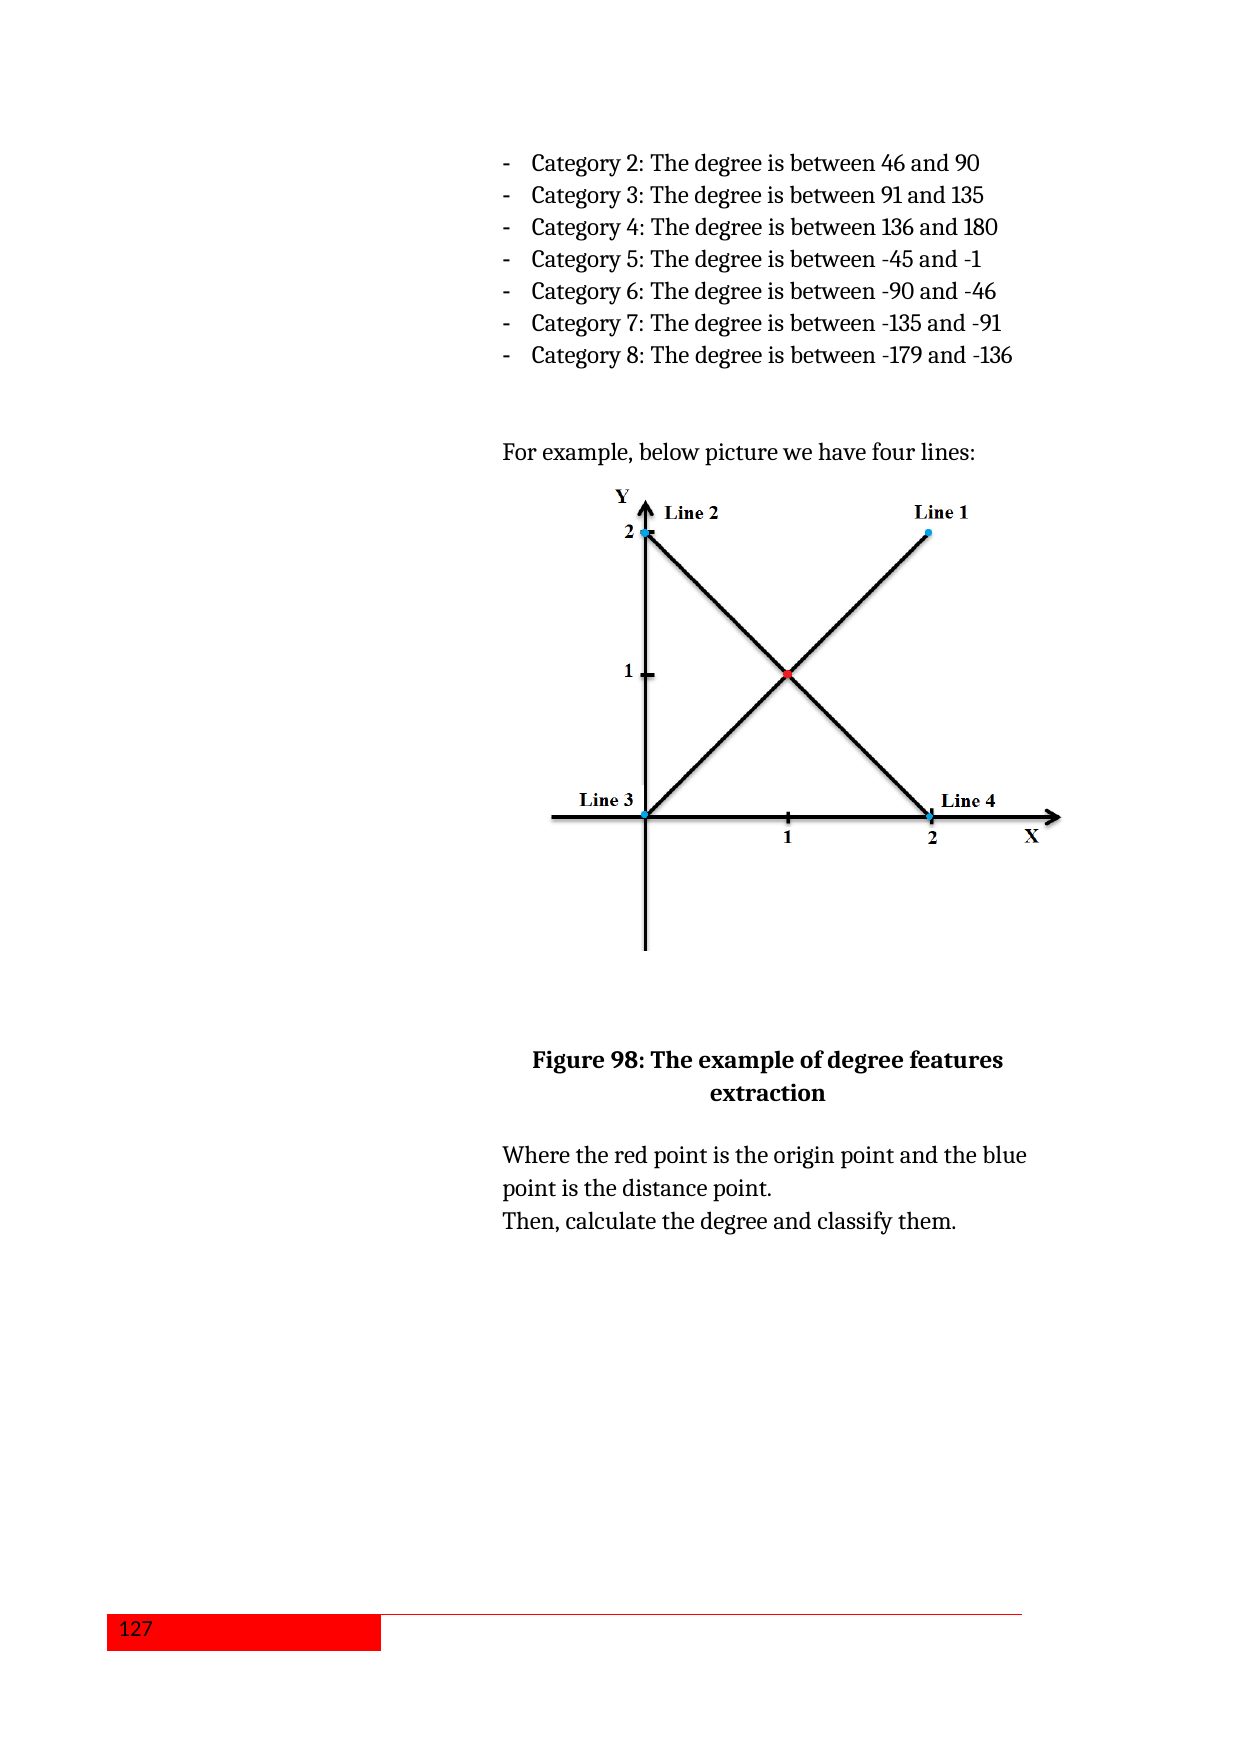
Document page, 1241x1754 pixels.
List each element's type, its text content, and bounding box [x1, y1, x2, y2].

list Category 5: The degree is between -45 and -1 [502, 244, 1033, 273]
list Category 3: The degree is between 91 and 135 [502, 180, 1033, 209]
text Figure 98: The example of degree features extraction [502, 1013, 1033, 1108]
picture [502, 470, 1150, 988]
list Category 2: The degree is between 46 and 90 [502, 148, 1033, 177]
text Then, calculate the degree and classify them. [502, 1207, 1033, 1235]
text Where the red point is the origin point and the blue point is the distance point. [502, 1141, 1033, 1202]
list Category 8: The degree is between -179 and -136 [502, 339, 1033, 369]
list Category 7: The degree is between -135 and -91 [502, 308, 1033, 337]
text For example, below picture we have four lines: [502, 438, 1033, 466]
list Category 6: The degree is between -90 and -46 [502, 276, 1033, 305]
list Category 4: The degree is between 136 and 180 [502, 212, 1033, 241]
